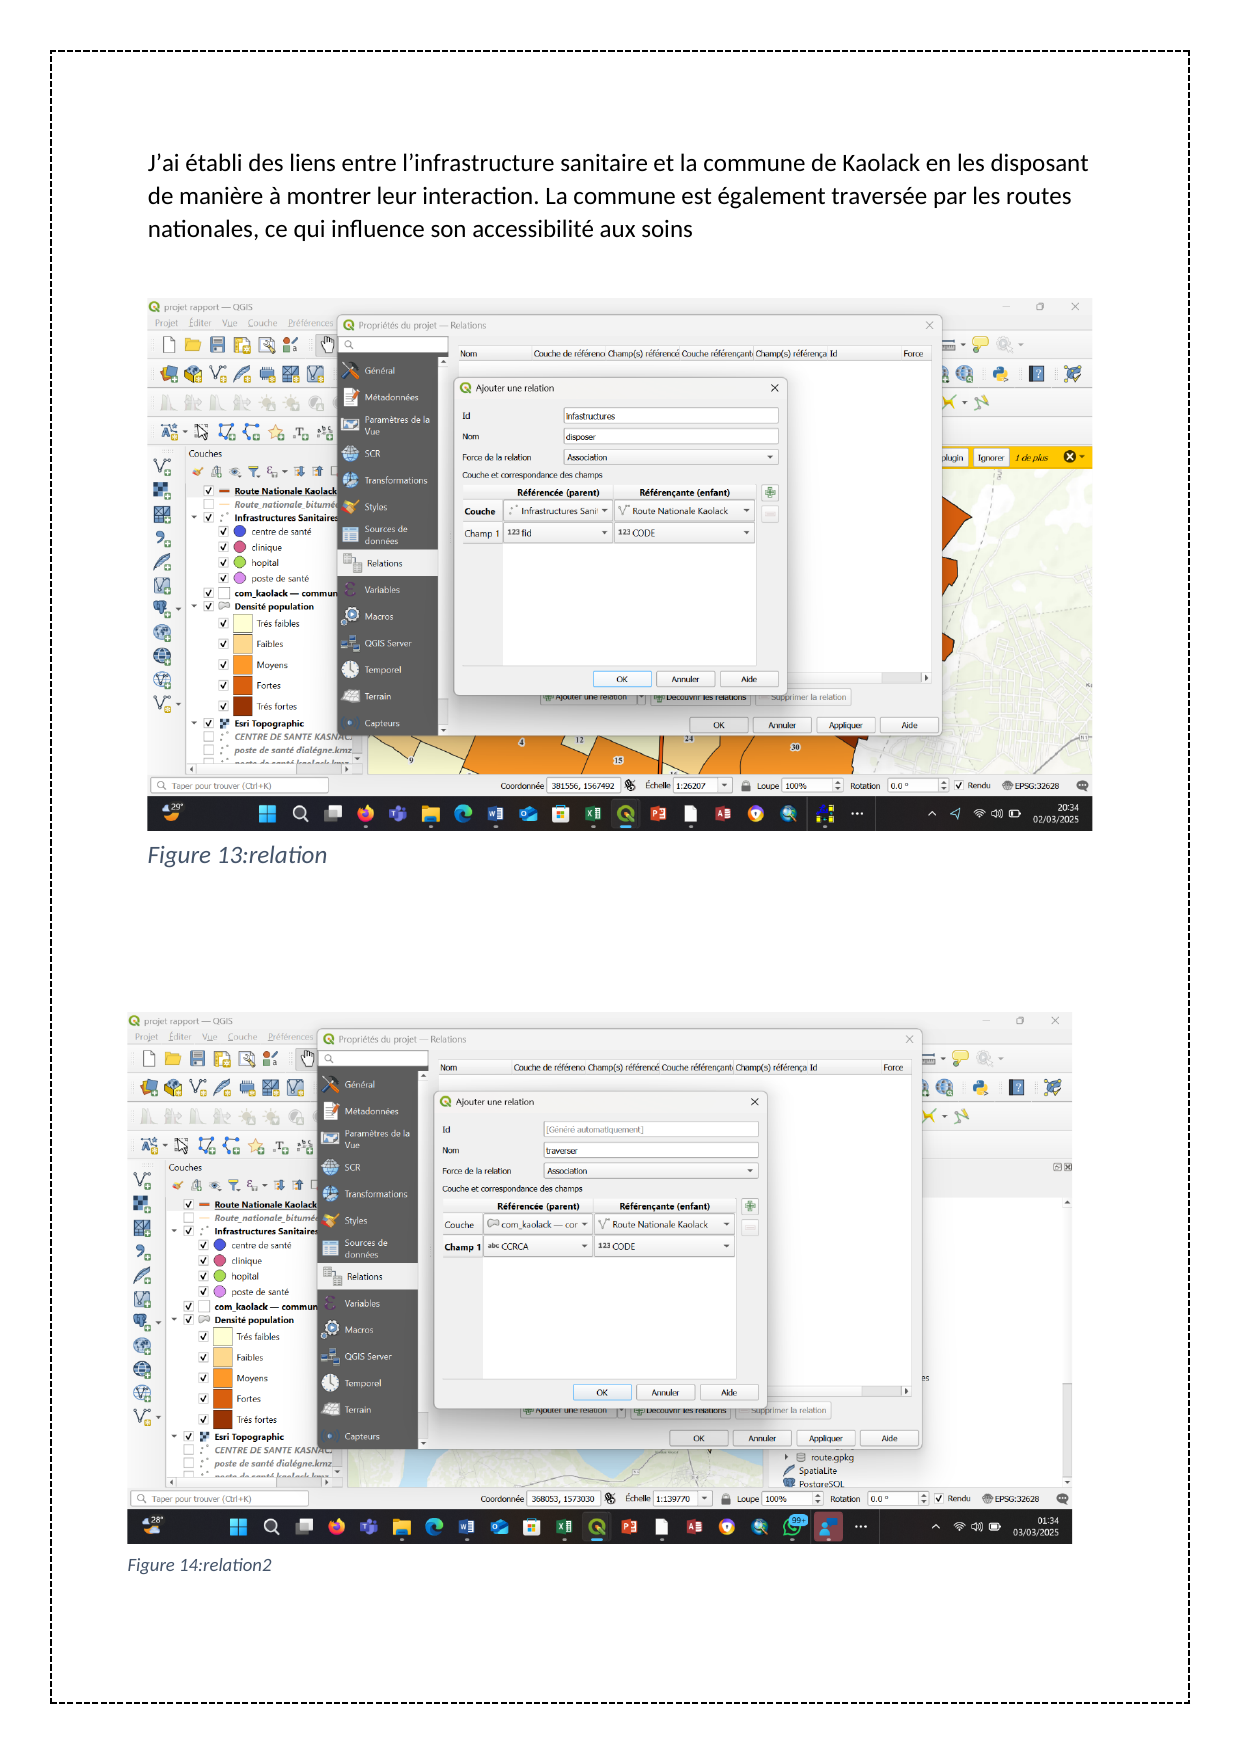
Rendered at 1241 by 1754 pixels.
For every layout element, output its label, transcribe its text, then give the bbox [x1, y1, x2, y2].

picture [127, 1012, 1073, 1544]
text J’ai établi des liens entre l’infrastructure sanitaire et la commune de Kaolack en les disposant de manière à montrer leur interaction. La commune est également traversée par les routes nationales, ce qui influence son accessibilité aux soins [148, 148, 1093, 244]
picture [147, 298, 1093, 831]
